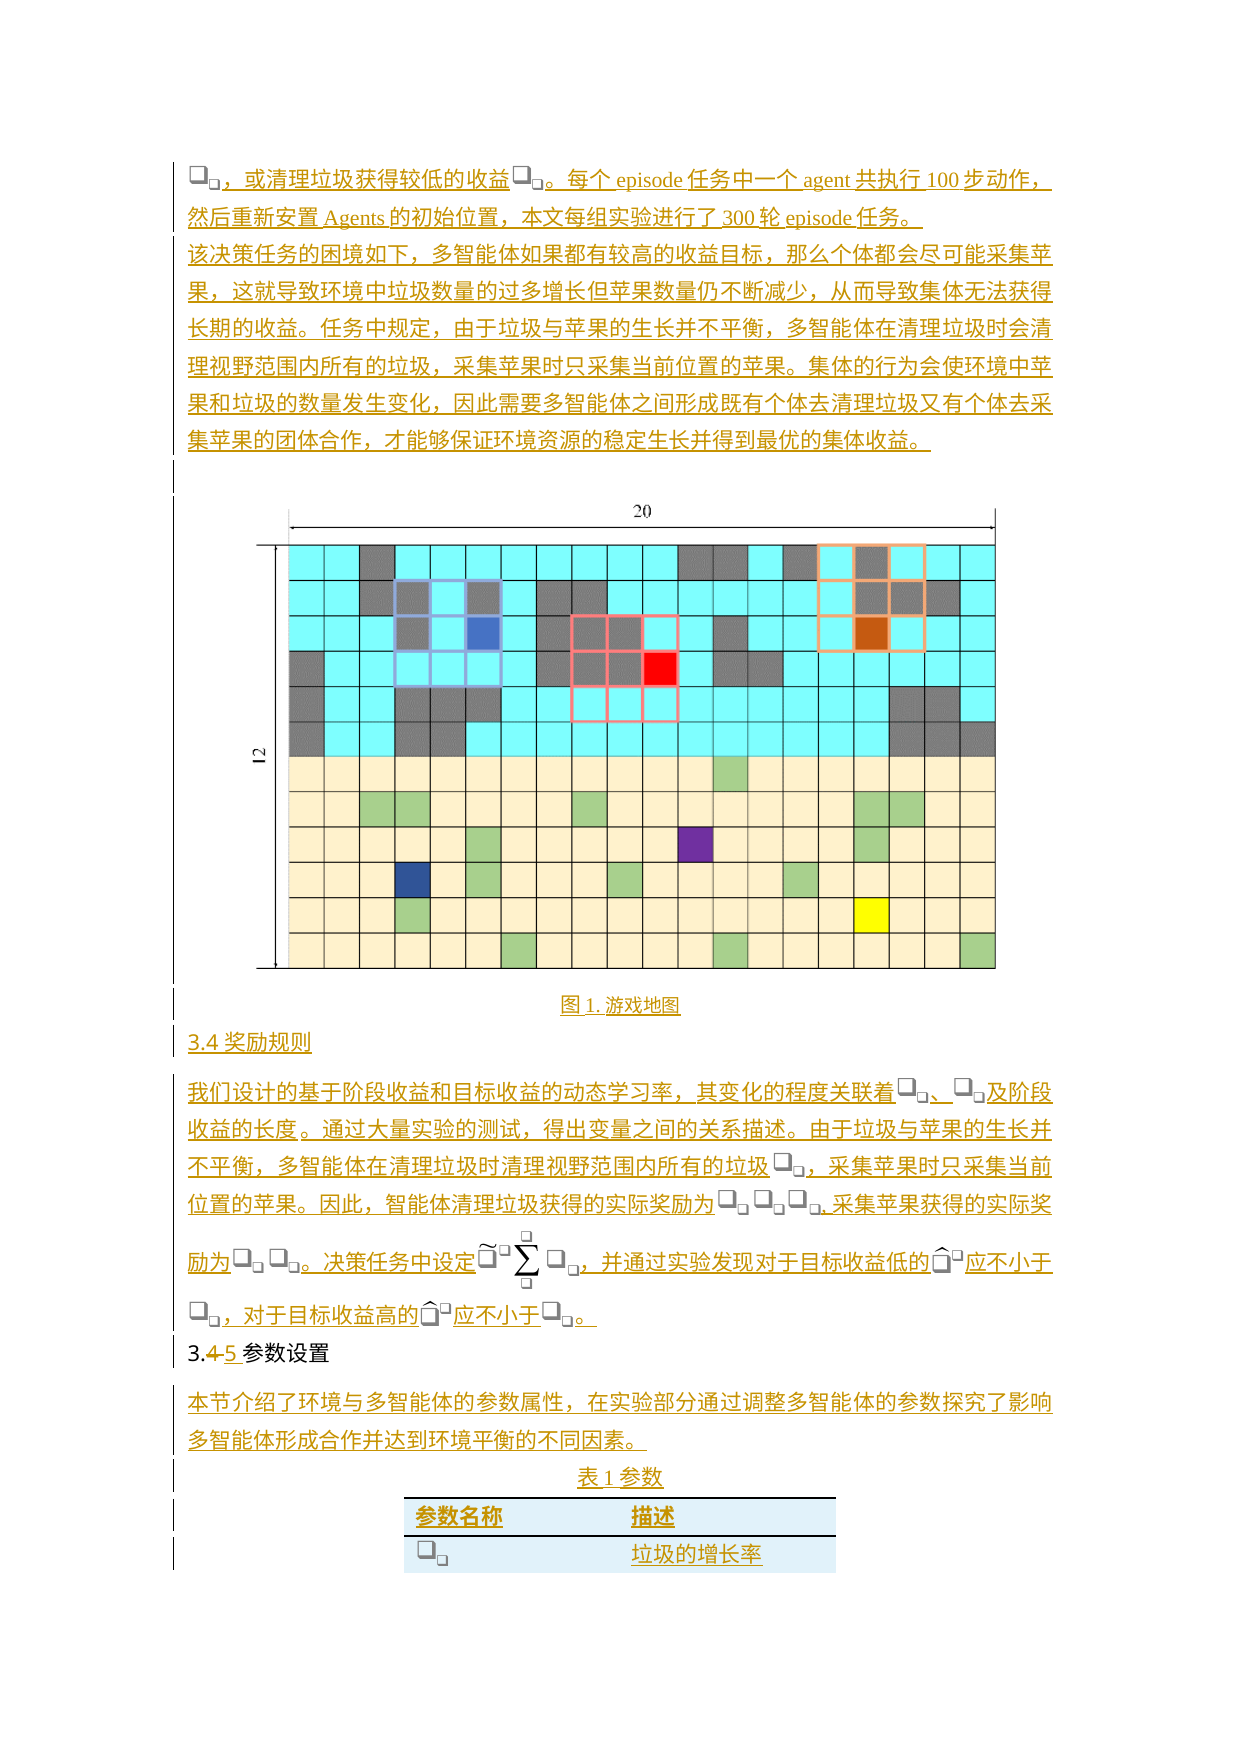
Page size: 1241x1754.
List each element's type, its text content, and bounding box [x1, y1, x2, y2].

subtitle 3.参数设置 [187, 1335, 1053, 1368]
picture [244, 496, 996, 969]
